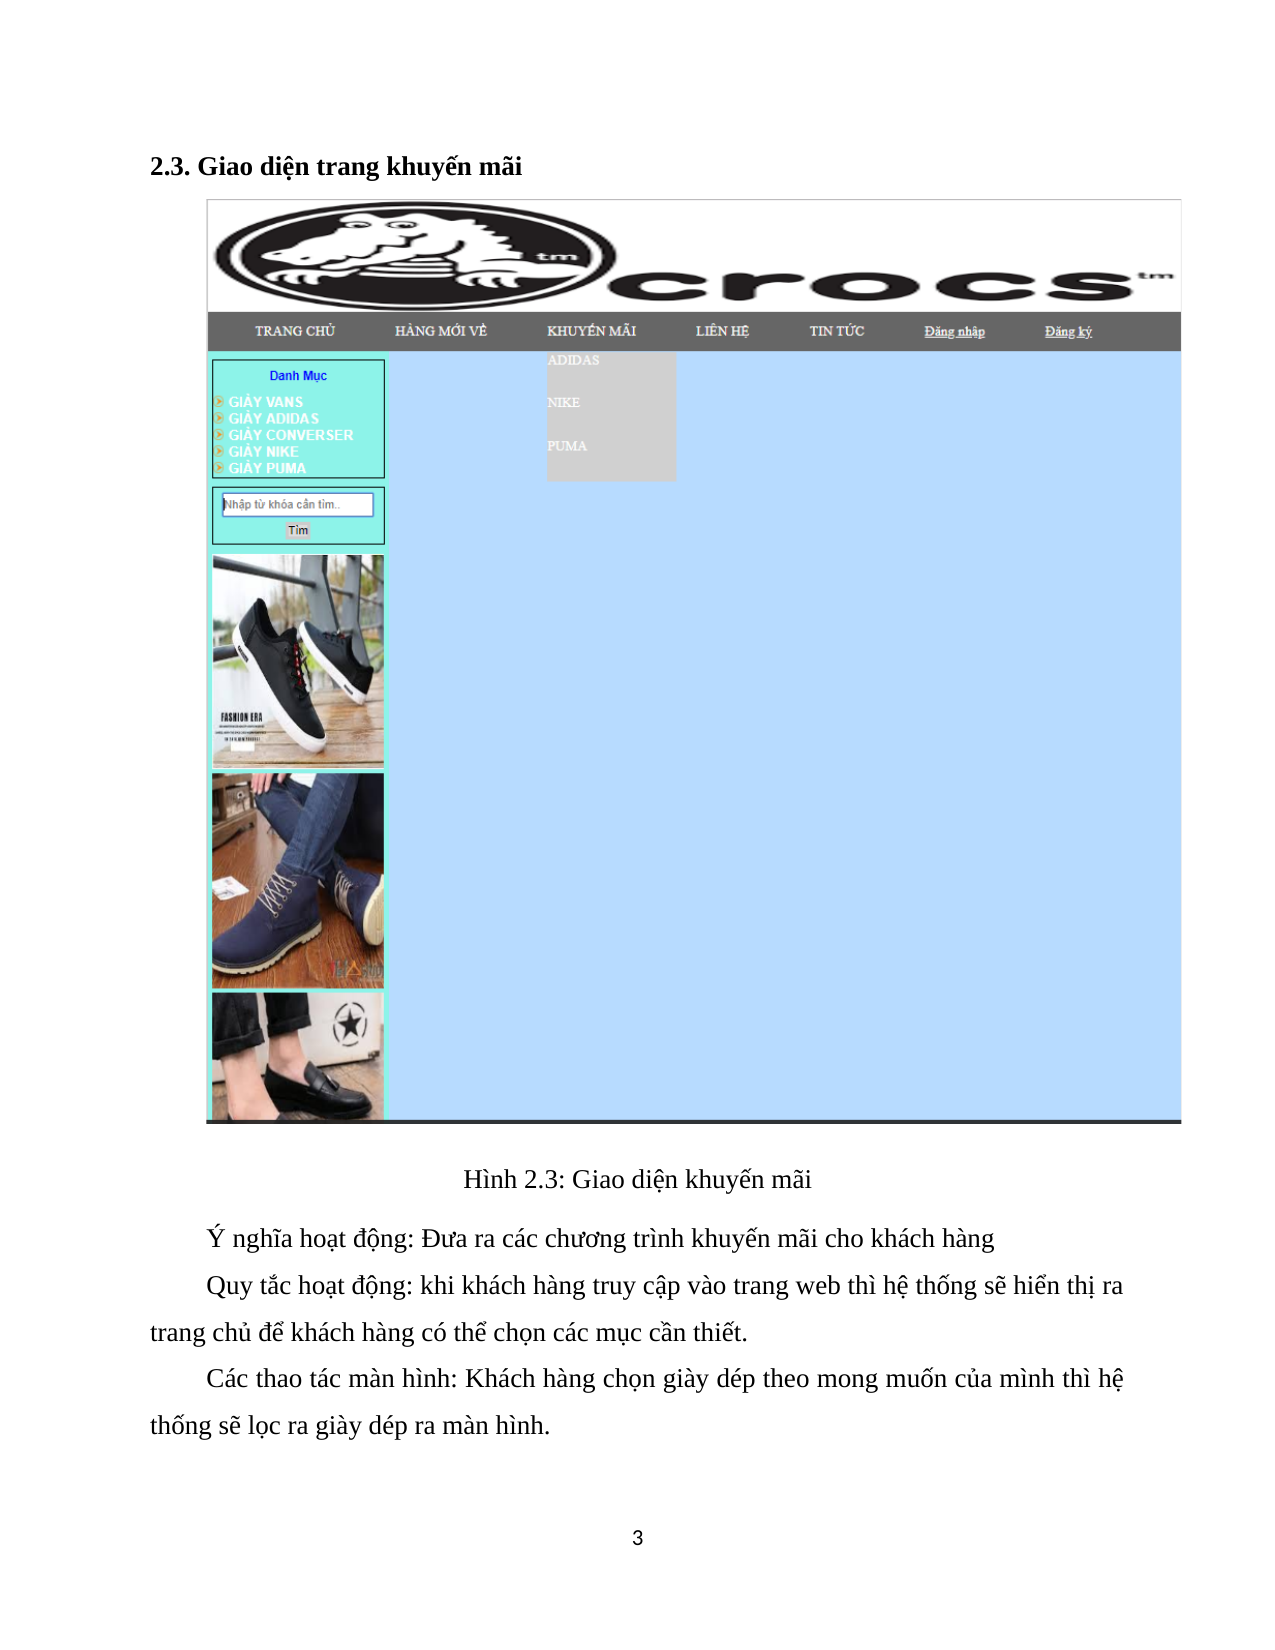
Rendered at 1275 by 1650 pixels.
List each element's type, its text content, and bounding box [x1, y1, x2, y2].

list Quy tắc hoạt động: khi khách hàng truy cập vào trang web thì hệ thống sẽ hiển thị ra trang chủ để khách hàng có thể chọn các mục cần thiết. [150, 1269, 1125, 1347]
text Các thao tác màn hình: Khách hàng chọn giày dép theo mong muốn của mình thì hệ thống sẽ lọc ra giày dép ra màn hình. [150, 1362, 1125, 1440]
text 2.3. Giao diện trang khuyến mãi [150, 150, 1125, 181]
list Ý nghĩa hoạt động: Đưa ra các chương trình khuyến mãi cho khách hàng [150, 1222, 1125, 1253]
text Hình 2.3: Giao diện khuyến mãi [150, 1164, 1125, 1195]
